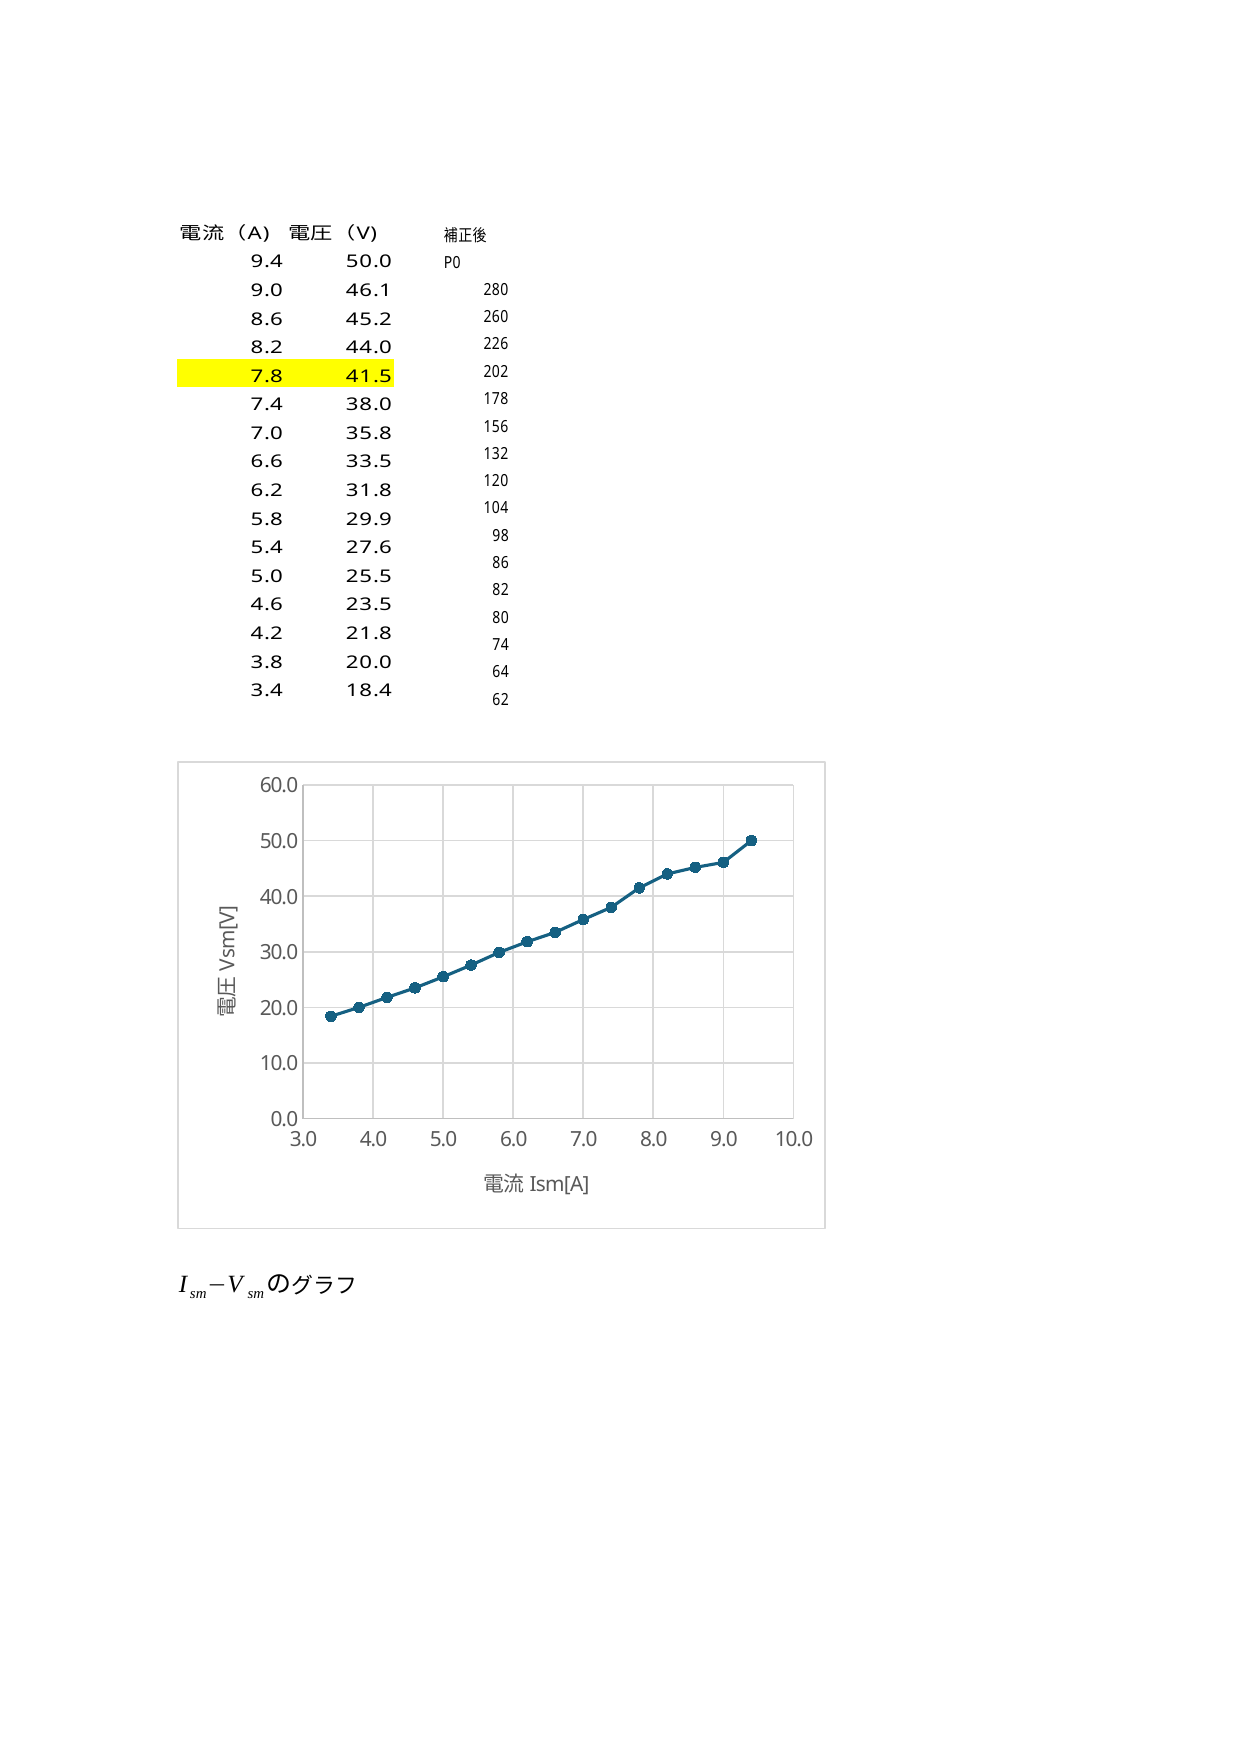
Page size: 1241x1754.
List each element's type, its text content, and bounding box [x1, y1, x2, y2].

text グラフ [177, 1268, 1063, 1305]
